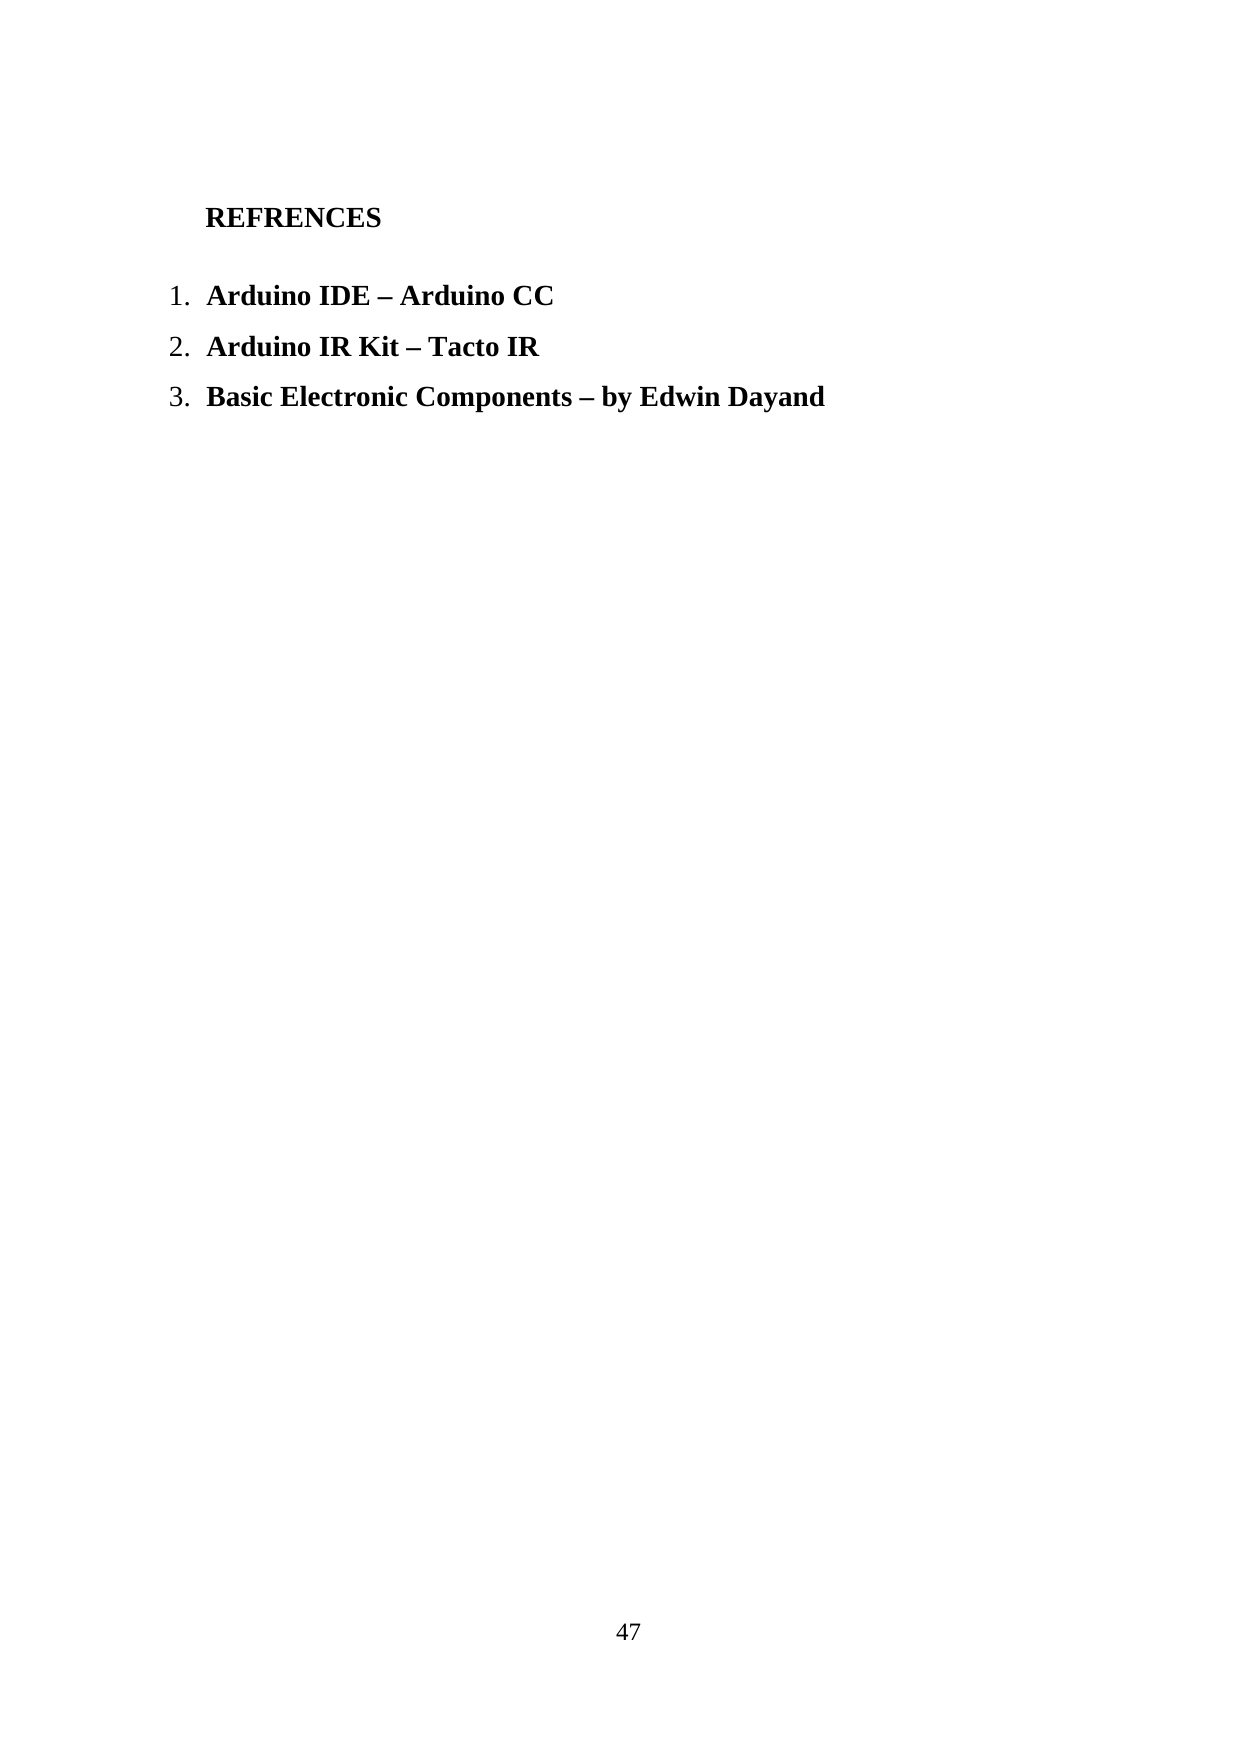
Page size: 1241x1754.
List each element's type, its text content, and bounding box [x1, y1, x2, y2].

list Arduino IR Kit – Tacto IR [169, 329, 1175, 362]
subtitle REFRENCES [205, 200, 1106, 234]
list Basic Electronic Components – by Edwin Dayand [169, 379, 1175, 413]
list Arduino IDE – Arduino CC [169, 278, 1175, 312]
